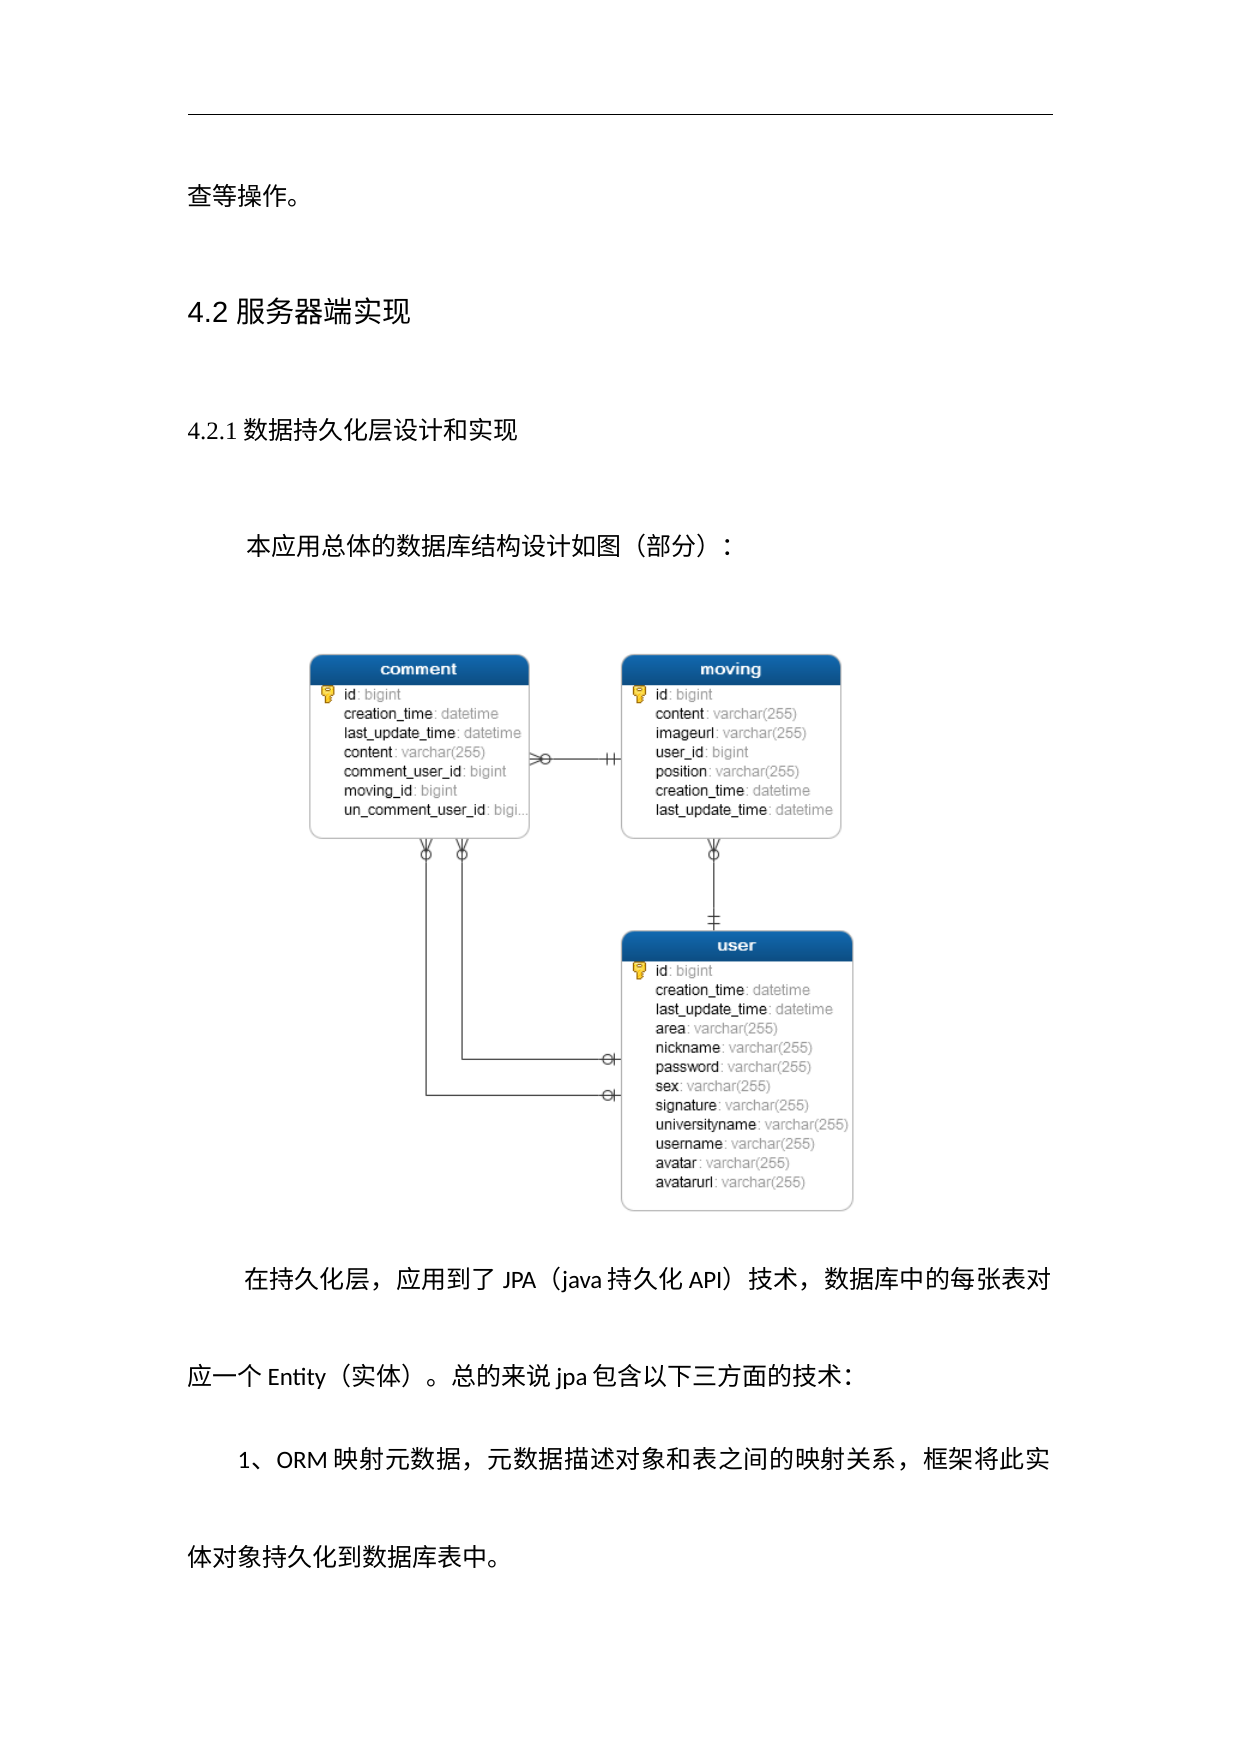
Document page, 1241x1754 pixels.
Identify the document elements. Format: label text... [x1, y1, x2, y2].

text 本应用总体的数据库结构设计如图（部分）： [187, 512, 1053, 577]
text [187, 162, 1053, 227]
picture [253, 595, 977, 1239]
subtitle 4.2 服务器端实现 [187, 278, 1053, 343]
text 1、ORM映射元数据，元数据描述对象和表之间的映射关系，框架将此实体对象持久化到数据库表中。 [187, 1426, 1053, 1588]
text 在持久化层，应用到了JPA（java持久化API）技术，数据库中的每张表对应一个Entity（实体）。总的来说jpa包含以下三方面的技术： [187, 1245, 1053, 1407]
subtitle 4.2.1 数据持久化层设计和实现 [187, 396, 1053, 461]
